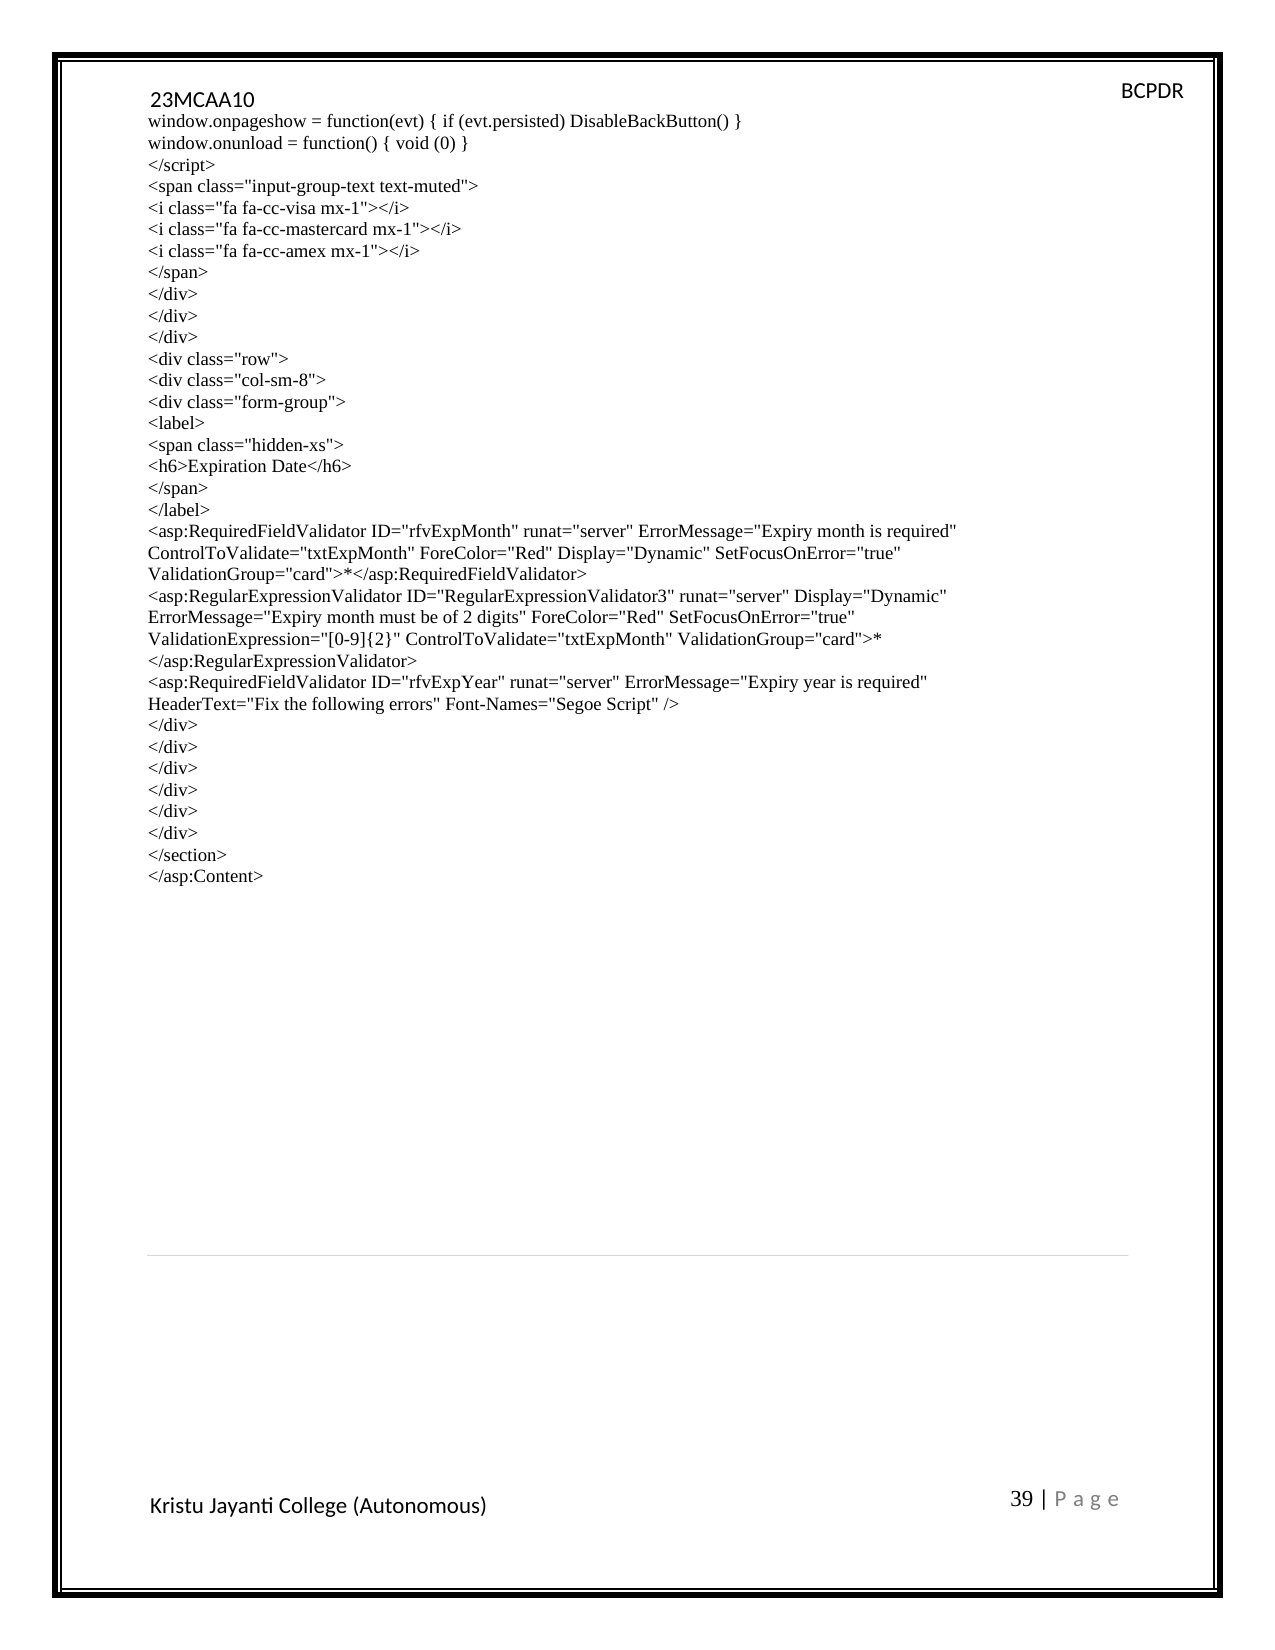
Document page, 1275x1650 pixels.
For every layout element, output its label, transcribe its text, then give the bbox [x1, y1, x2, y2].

text <span class="input-group-text text-muted"> [148, 175, 1210, 197]
text <asp:RegularExpressionValidator ID="RegularExpressionValidator3" runat="server" Display="Dynamic" [148, 585, 1210, 606]
text <div class="form-group"> [148, 391, 1210, 412]
text </span> [148, 477, 1210, 498]
text <i class="fa fa-cc-amex mx-1"></i> [148, 240, 1210, 261]
text </div> [148, 822, 1210, 843]
text <i class="fa fa-cc-mastercard mx-1"></i> [148, 218, 1210, 240]
text window.onunload = function() { void (0) } [148, 132, 1210, 153]
text HeaderText="Fix the following errors" Font-Names="Segoe Script" /> [148, 693, 1210, 714]
text ValidationGroup="card">*</asp:RequiredFieldValidator> [148, 563, 1210, 585]
text <div class="row"> [148, 348, 1210, 369]
text </span> [148, 261, 1210, 283]
text </script> [148, 153, 1210, 175]
text </div> [148, 304, 1210, 326]
text <span class="hidden-xs"> [148, 434, 1210, 455]
text </div> [148, 800, 1210, 822]
text </div> [148, 326, 1210, 348]
text <asp:RequiredFieldValidator ID="rfvExpMonth" runat="server" ErrorMessage="Expiry month is required" [148, 520, 1210, 542]
text </div> [148, 736, 1210, 757]
text <h6>Expiration Date</h6> [148, 455, 1210, 477]
text <asp:RequiredFieldValidator ID="rfvExpYear" runat="server" ErrorMessage="Expiry year is required" [148, 671, 1210, 693]
text <label> [148, 412, 1210, 434]
text <div class="col-sm-8"> [148, 369, 1210, 391]
text </asp:RegularExpressionValidator> [148, 649, 1210, 671]
text ErrorMessage="Expiry month must be of 2 digits" ForeColor="Red" SetFocusOnError="true" [148, 606, 1210, 628]
text </div> [148, 283, 1210, 304]
text window.onpageshow = function(evt) { if (evt.persisted) DisableBackButton() } [148, 110, 1210, 132]
text </div> [148, 757, 1210, 779]
text </asp:Content> [148, 865, 1210, 887]
text ControlToValidate="txtExpMonth" ForeColor="Red" Display="Dynamic" SetFocusOnError="true" [148, 542, 1210, 563]
text </label> [148, 498, 1210, 520]
text </div> [148, 714, 1210, 736]
text ValidationExpression="[0-9]{2}" ControlToValidate="txtExpMonth" ValidationGroup="card">* [148, 628, 1210, 649]
text </section> [148, 843, 1210, 865]
text <i class="fa fa-cc-visa mx-1"></i> [148, 197, 1210, 218]
text </div> [148, 779, 1210, 800]
